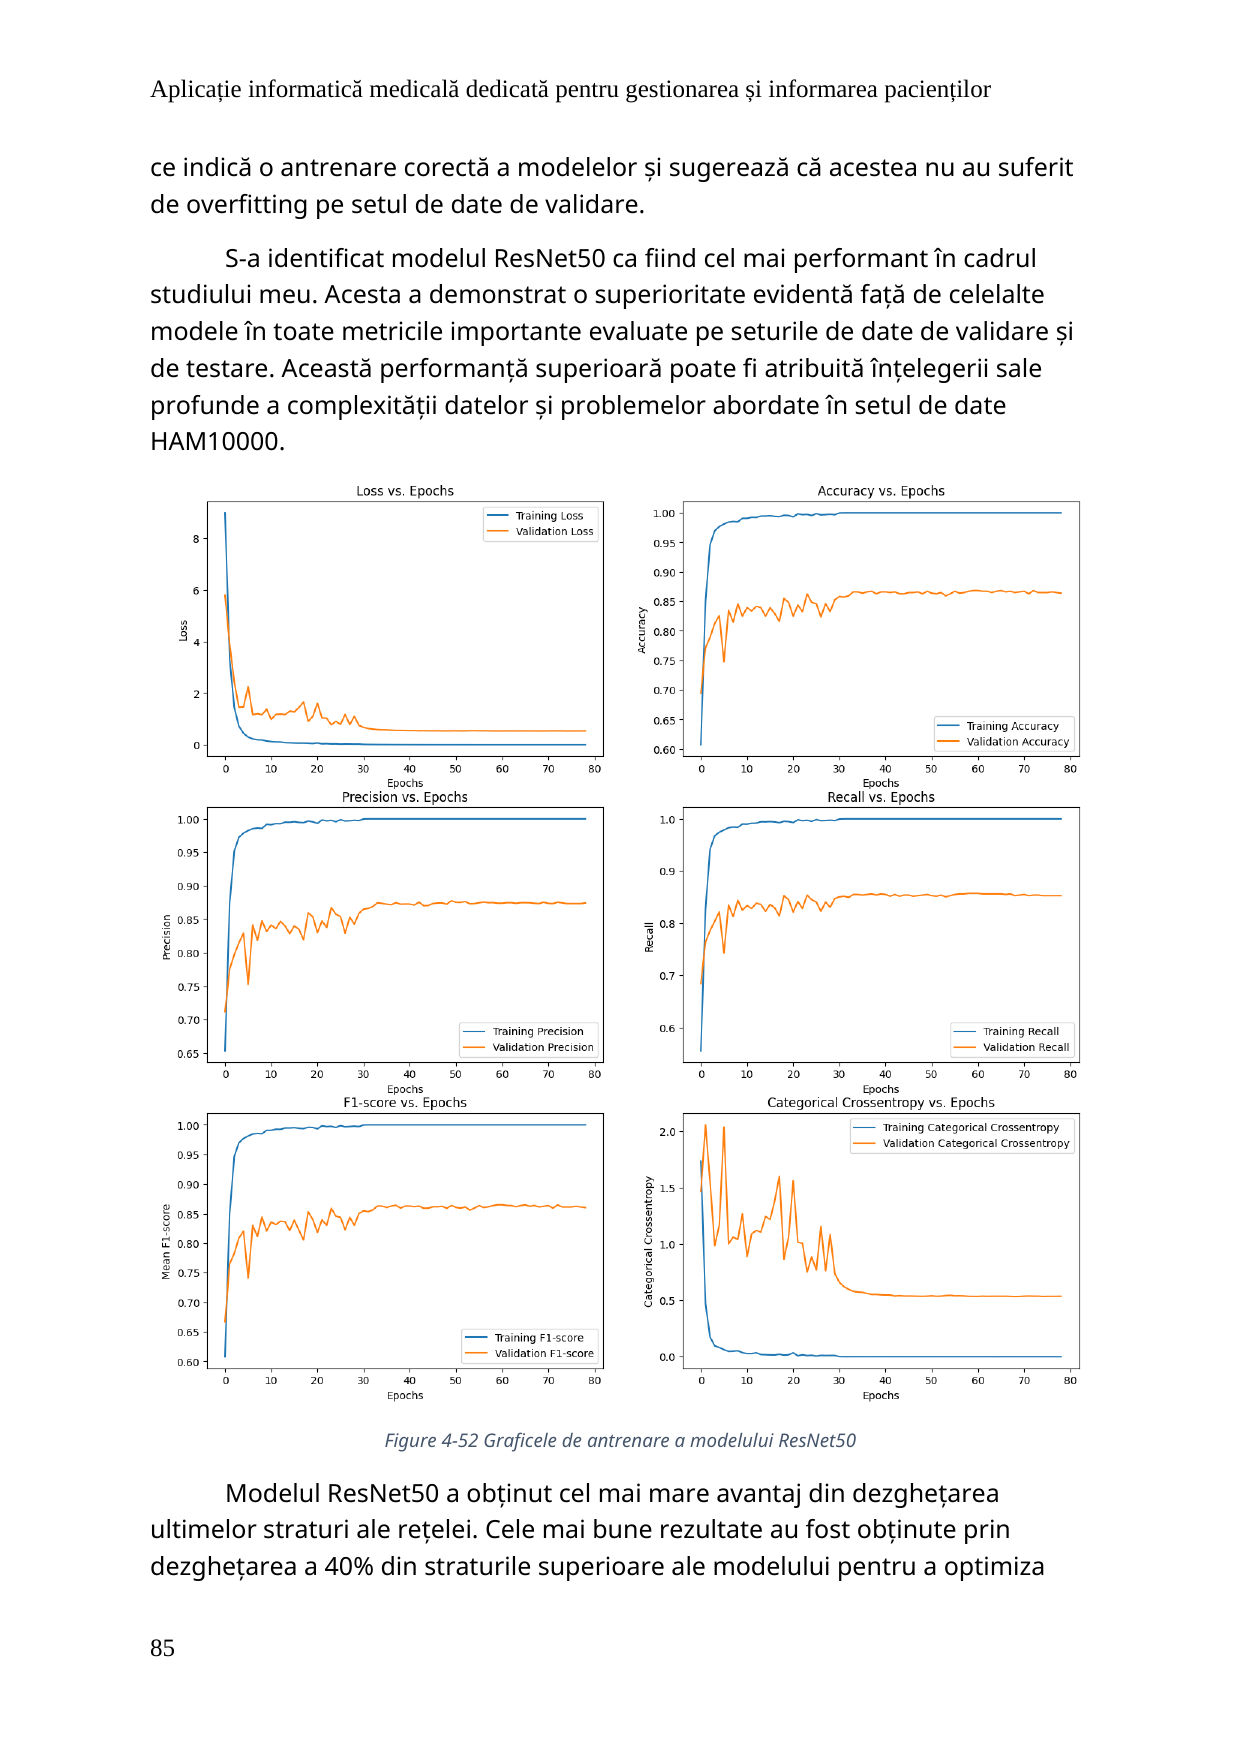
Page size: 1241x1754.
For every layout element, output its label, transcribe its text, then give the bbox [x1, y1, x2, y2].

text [150, 150, 1090, 221]
picture [154, 477, 1086, 1408]
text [150, 1475, 1090, 1583]
text S-a identificat modelul ResNet50 ca fiind cel mai performant în cadrul studiului meu. Acesta a demonstrat o superioritate evidentă față de celelalte modele în toate metricile importante evaluate pe seturile de date de validare și de testare. Această performanță superioară poate fi atribuită înțelegerii sale profunde a complexității datelor și problemelor abordate în setul de date HAM10000. [150, 240, 1090, 458]
